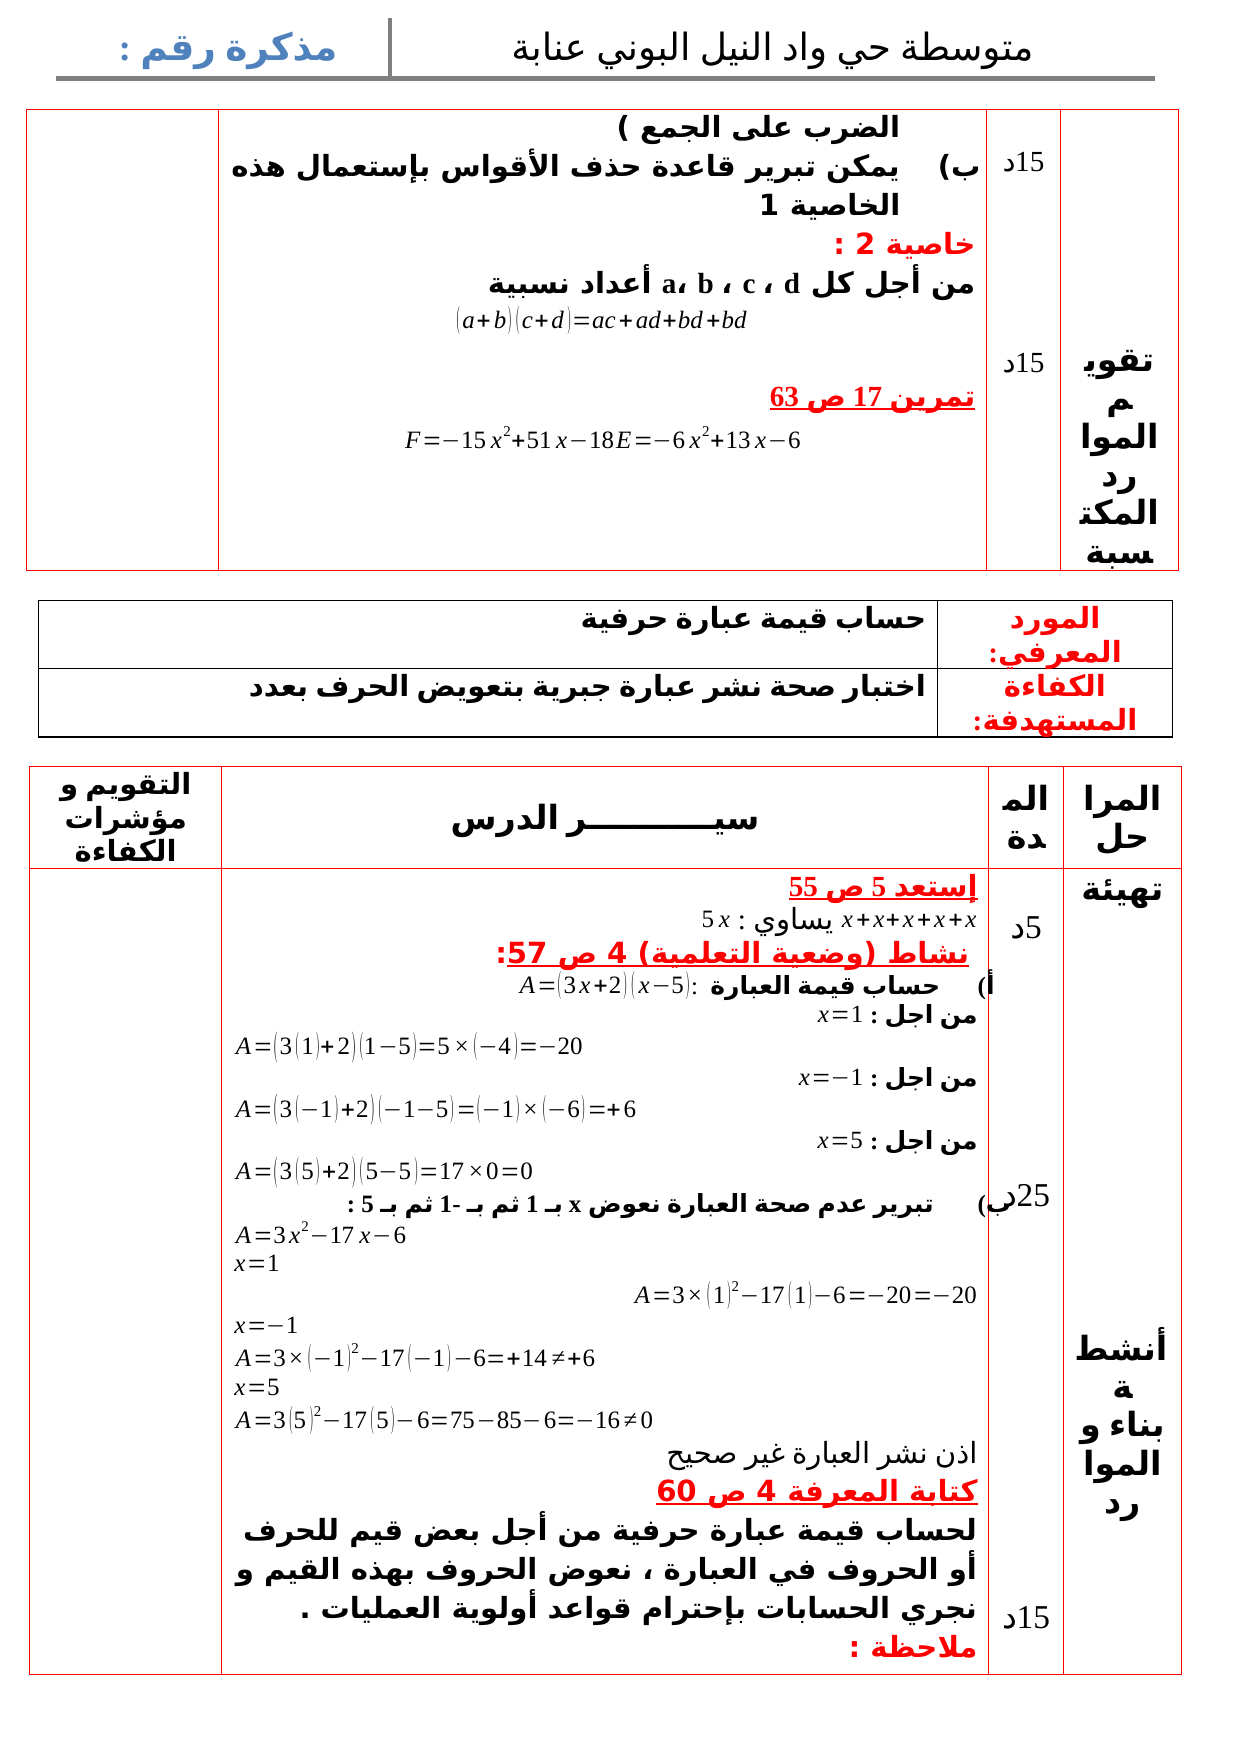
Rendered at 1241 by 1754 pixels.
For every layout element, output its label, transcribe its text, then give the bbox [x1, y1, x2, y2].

table_header التقويم و مؤشرات الكفاءة [30, 767, 221, 868]
table_cell اختبار صحة نشر عبارة جبرية بتعويض الحرف بعدد [39, 669, 937, 736]
table_header المدة [989, 767, 1063, 868]
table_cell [222, 869, 988, 1674]
table_cell [27, 110, 218, 570]
table_header المورد المعرفي: [938, 601, 1172, 668]
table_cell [1061, 110, 1178, 570]
table_cell 5د 25د 15د 15د [987, 110, 1060, 570]
table_cell [30, 869, 221, 1674]
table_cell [1064, 869, 1181, 1674]
table_cell الكفاءة المستهدفة: [938, 669, 1172, 736]
table_header حساب قيمة عبارة حرفية [39, 601, 937, 668]
table_header سيـــــــــــر الدرس [222, 767, 988, 868]
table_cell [219, 110, 986, 570]
table_header المراحل [1064, 767, 1181, 868]
table_cell 5د 25د 15د 15د [989, 869, 1063, 1674]
